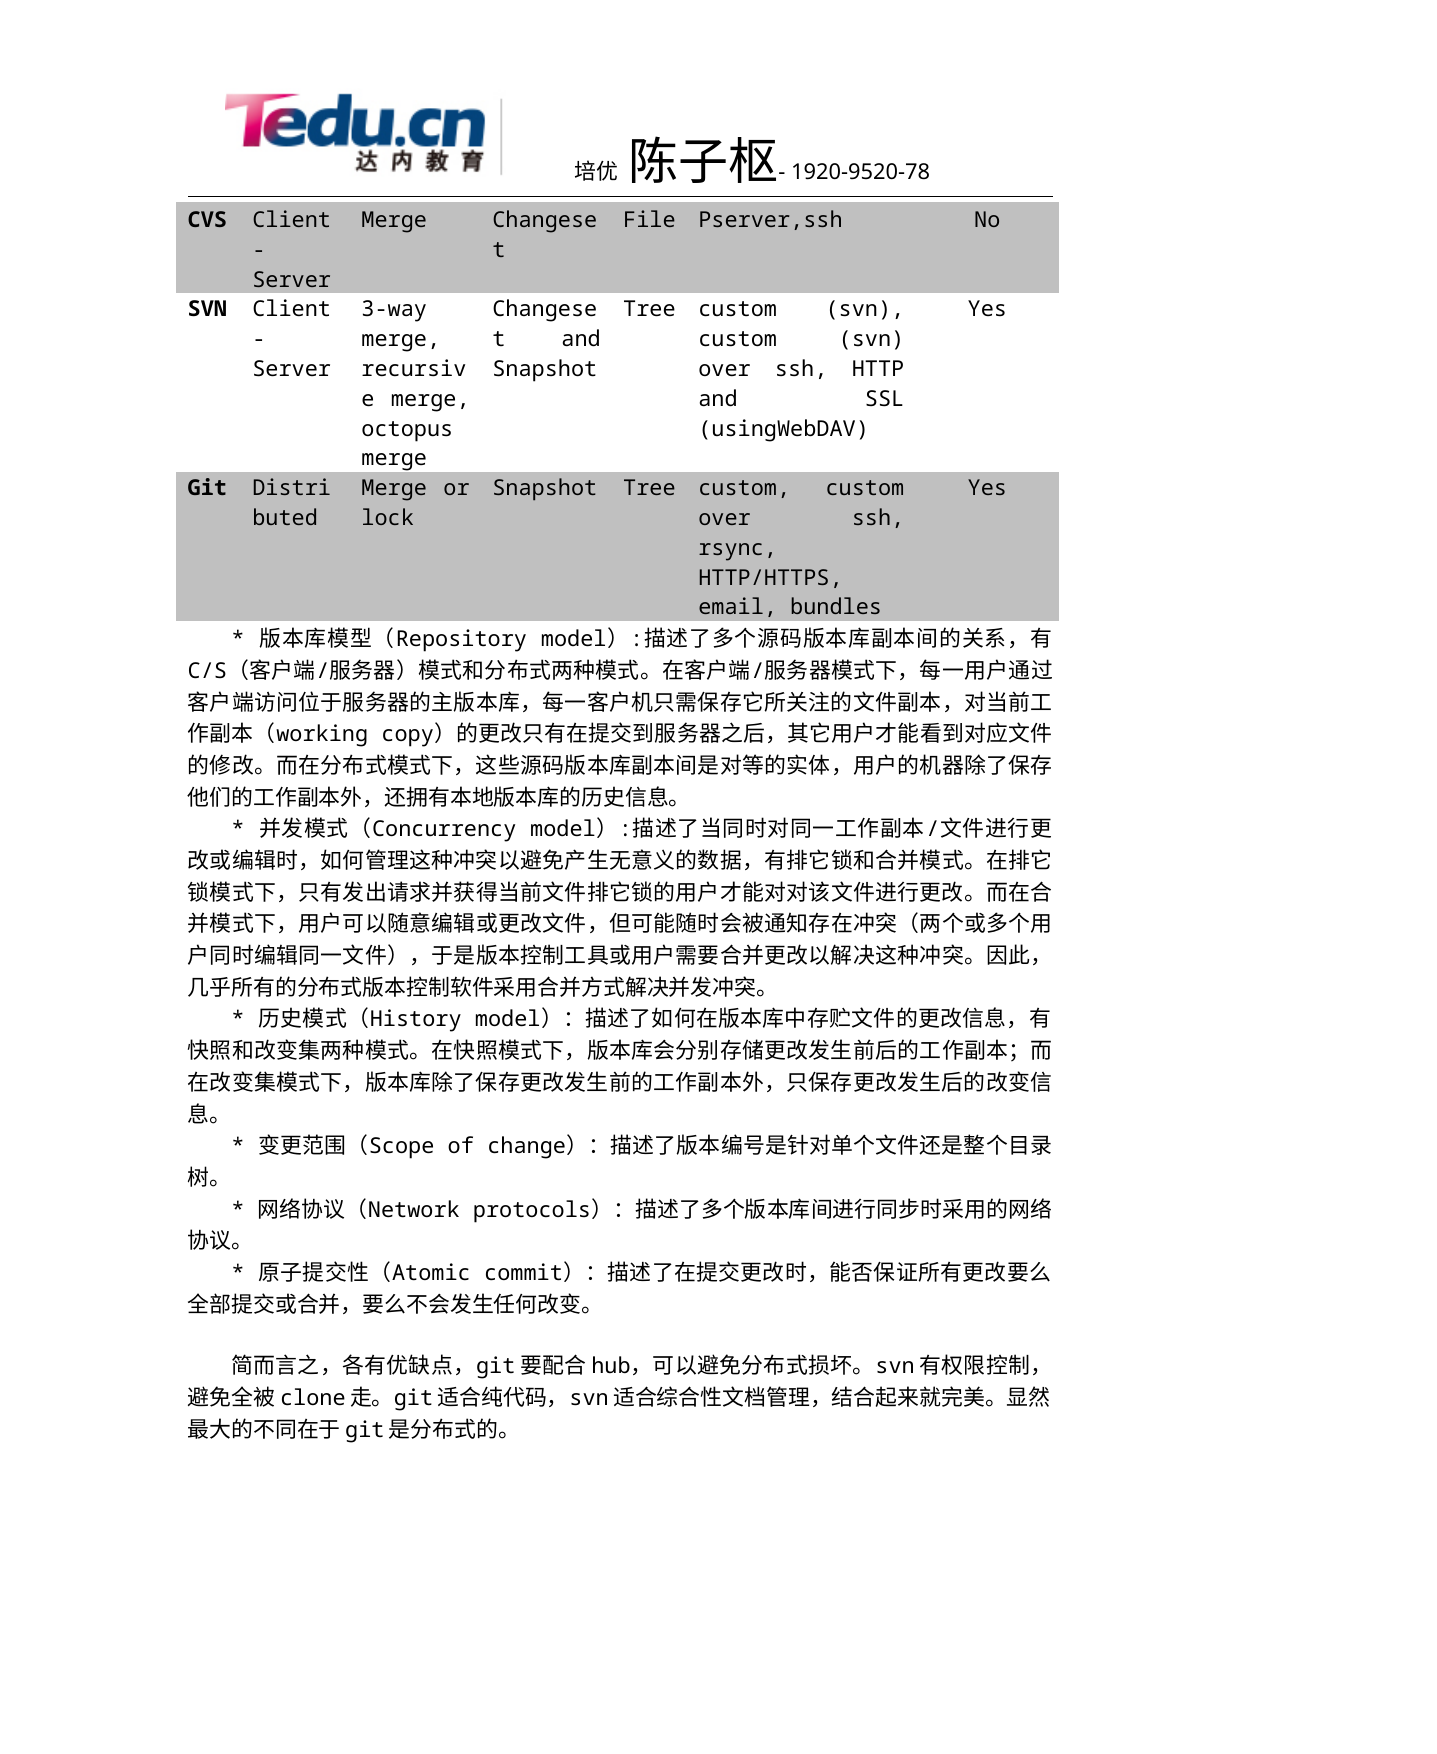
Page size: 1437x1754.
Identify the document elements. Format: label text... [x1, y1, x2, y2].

text * 版本库模型（Repository model）:描述了多个源码版本库副本间的关系，有C/S（客户端/服务器）模式和分布式两种模式。在客户端/服务器模式下，每一用户通过客户端访问位于服务器的主版本库，每一客户机只需保存它所关注的文件副本，对当前工作副本（working copy）的更改只有在提交到服务器之后，其它用户才能看到对应文件的修改。而在分布式模式下，这些源码版本库副本间是对等的实体，用户的机器除了保存他们的工作副本外，还拥有本地版本库的历史信息。 [187, 621, 1053, 811]
text * 网络协议（Network protocols）：描述了多个版本库间进行同步时采用的网络协议。 [187, 1192, 1053, 1255]
text * 并发模式（Concurrency model）:描述了当同时对同一工作副本/文件进行更改或编辑时，如何管理这种冲突以避免产生无意义的数据，有排它锁和合并模式。在排它锁模式下，只有发出请求并获得当前文件排它锁的用户才能对对该文件进行更改。而在合并模式下，用户可以随意编辑或更改文件，但可能随时会被通知存在冲突（两个或多个用户同时编辑同一文件），于是版本控制工具或用户需要合并更改以解决这种冲突。因此，几乎所有的分布式版本控制软件采用合并方式解决并发冲突。 [187, 811, 1053, 1001]
text * 变更范围（Scope of change）：描述了版本编号是针对单个文件还是整个目录树。 [187, 1128, 1053, 1192]
text 简而言之，各有优缺点，git要配合hub，可以避免分布式损坏。svn有权限控制，避免全被clone走。git适合纯代码，svn适合综合性文档管理，结合起来就完美。显然最大的不同在于git是分布式的。 [187, 1348, 1053, 1444]
text * 历史模式（History model）：描述了如何在版本库中存贮文件的更改信息，有快照和改变集两种模式。在快照模式下，版本库会分别存储更改发生前后的工作副本；而在改变集模式下，版本库除了保存更改发生前的工作副本外，只保存更改发生后的改变信息。 [187, 1001, 1053, 1128]
text * 原子提交性（Atomic commit）：描述了在提交更改时，能否保证所有更改要么全部提交或合并，要么不会发生任何改变。 [187, 1255, 1053, 1318]
picture [225, 88, 507, 180]
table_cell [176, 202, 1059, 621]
